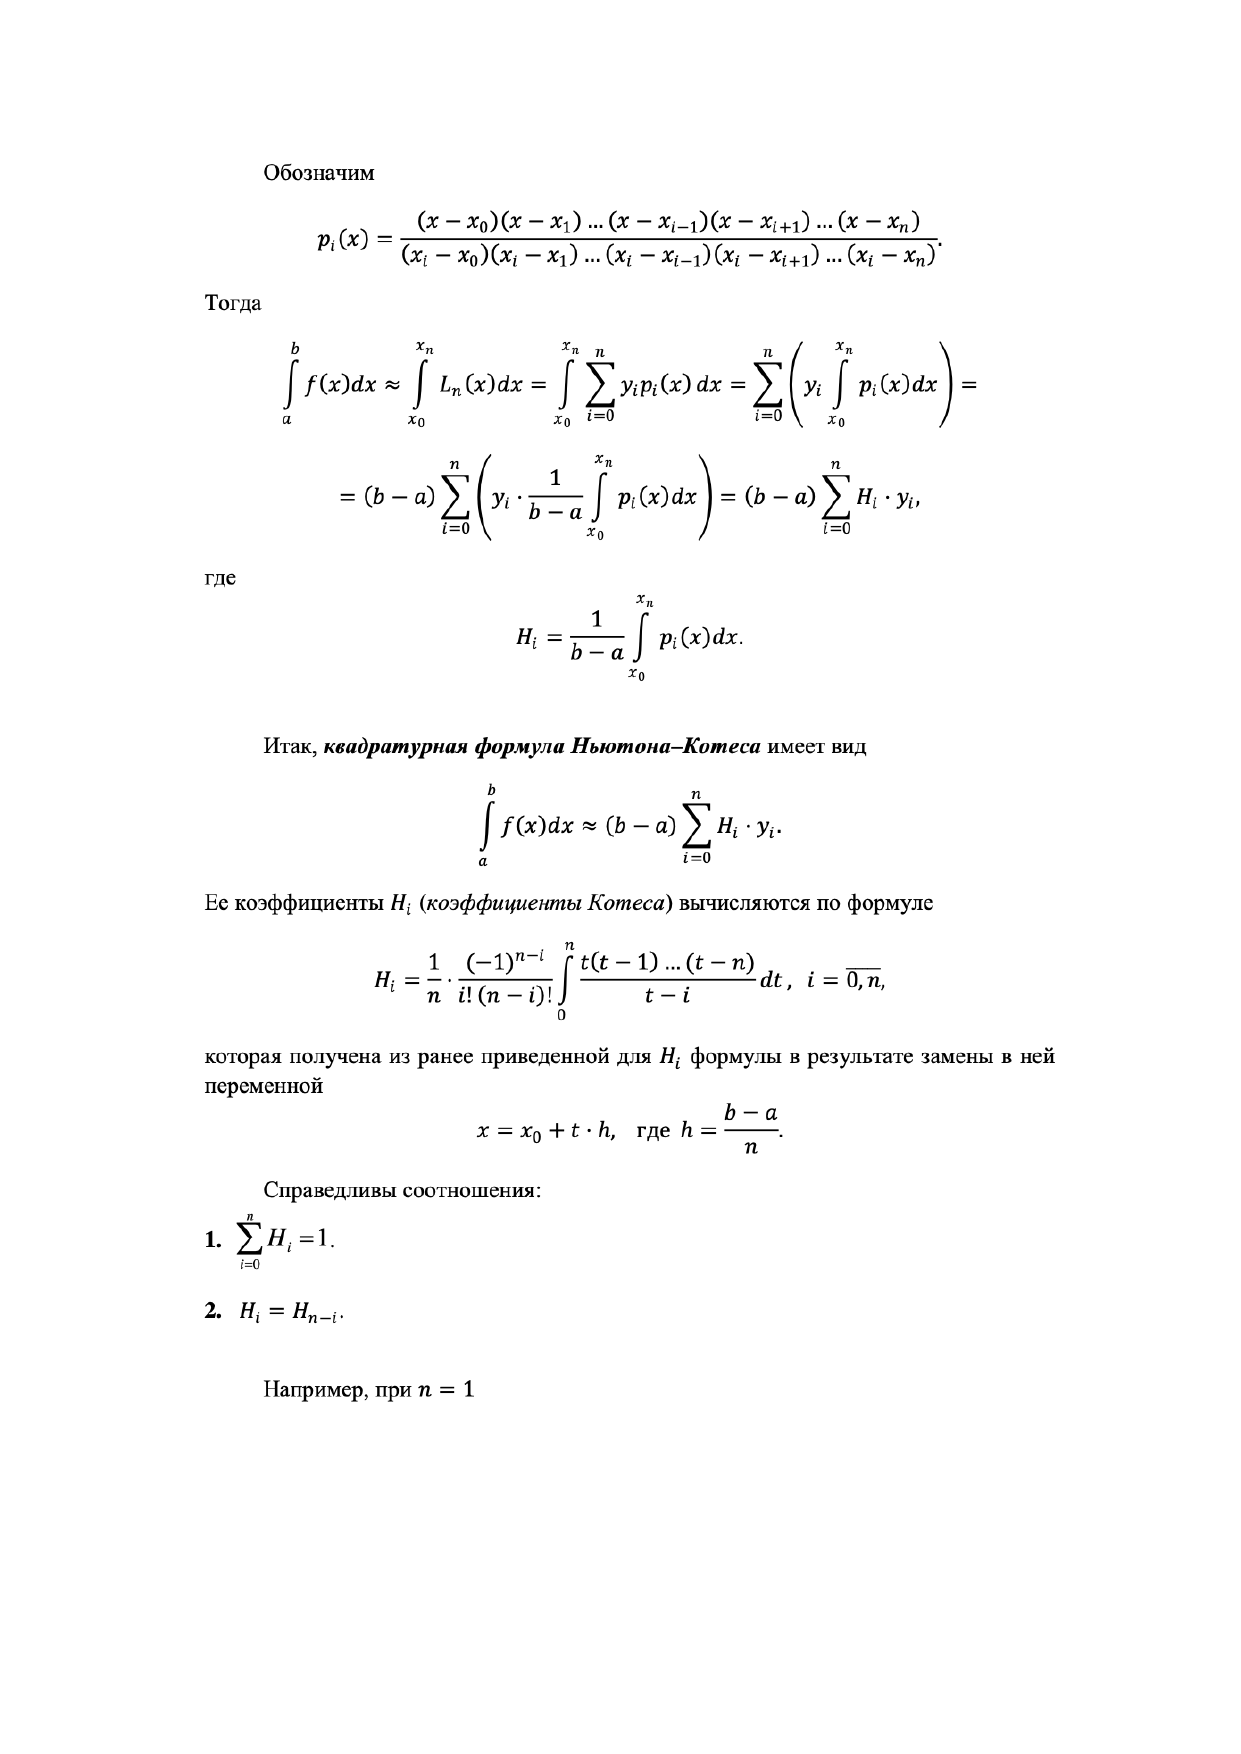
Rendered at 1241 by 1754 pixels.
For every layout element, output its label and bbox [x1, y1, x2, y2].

picture [150, 150, 1091, 1455]
